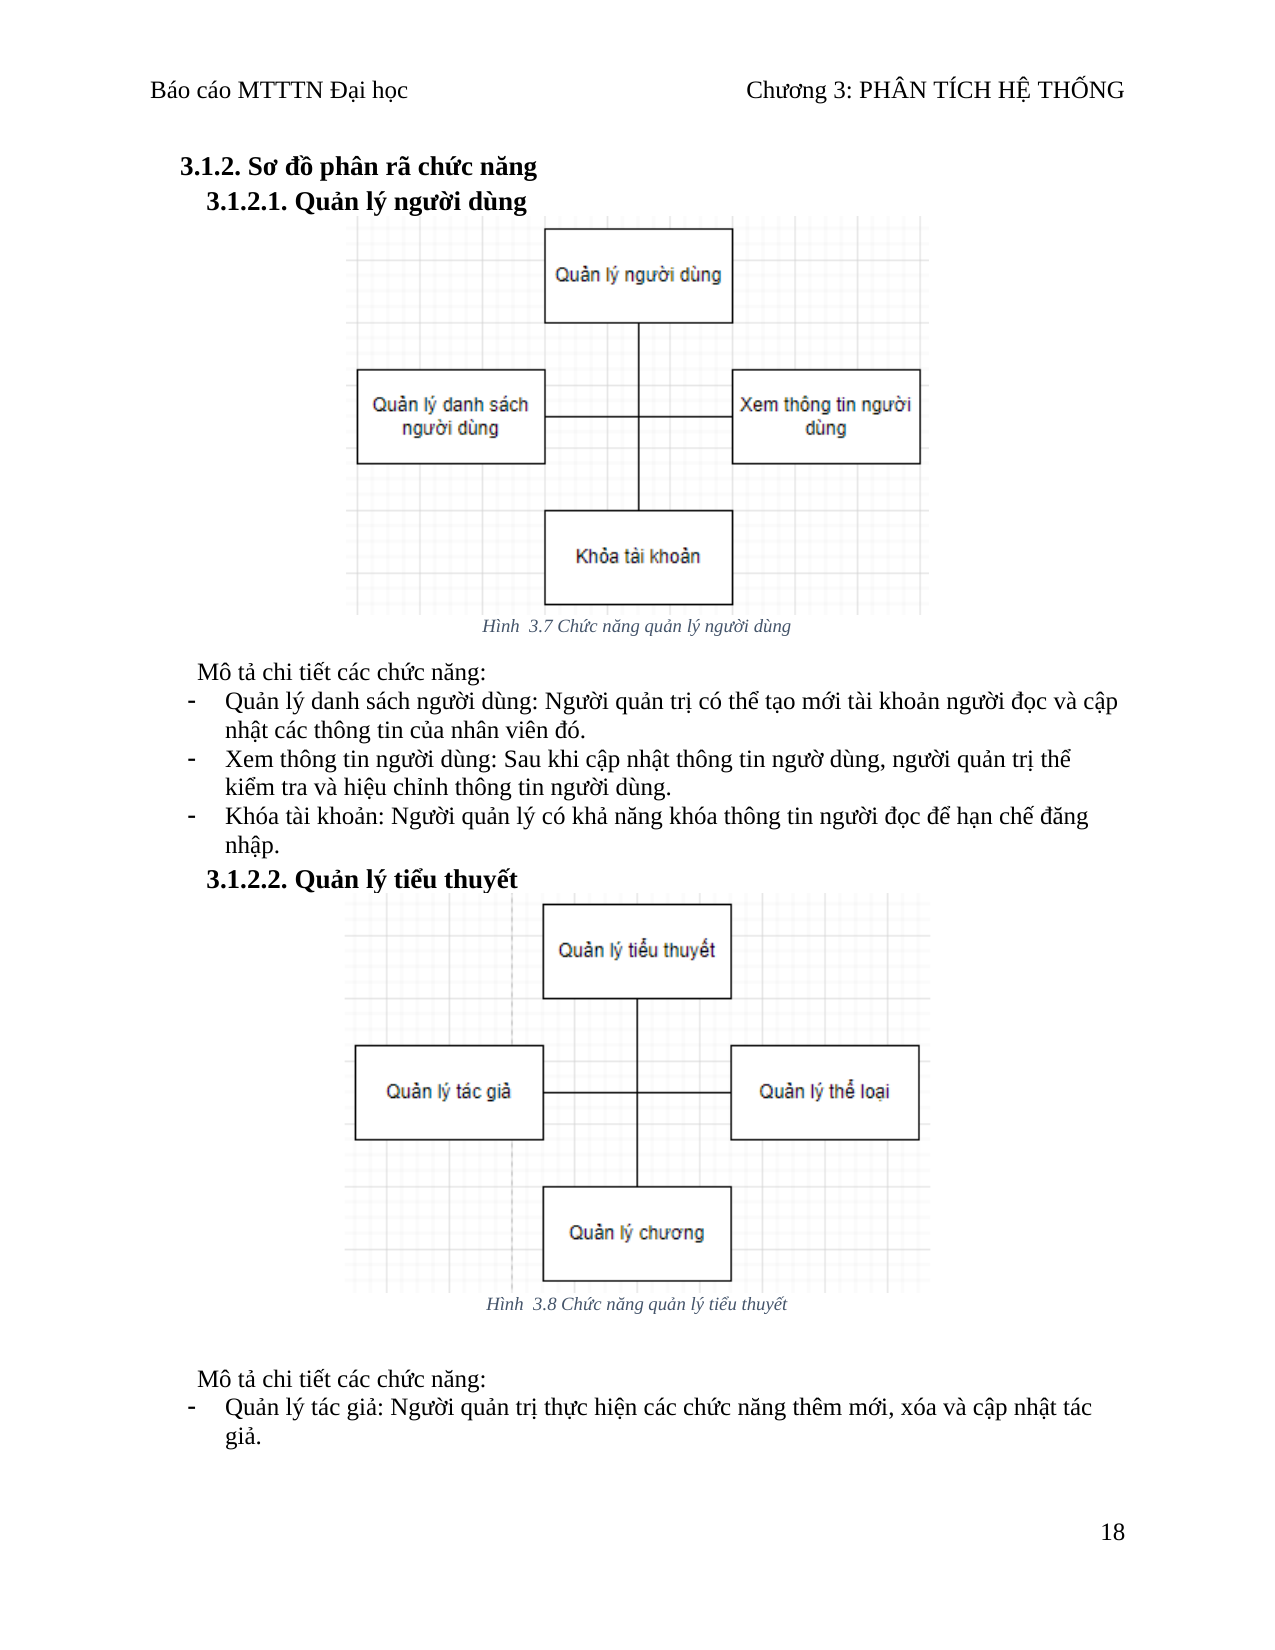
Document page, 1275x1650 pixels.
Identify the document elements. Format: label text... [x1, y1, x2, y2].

subtitle Sơ đồ phân rã chức năng [180, 150, 1125, 181]
picture [344, 893, 931, 1293]
list Xem thông tin người dùng: Sau khi cập nhật thông tin ngườ dùng, người quản trị thể kiểm tra và hiệu chỉnh thông tin người dùng. [187, 744, 1125, 801]
text Mô tả chi tiết các chức năng: [187, 1364, 1125, 1392]
text Mô tả chi tiết các chức năng: [187, 657, 1125, 686]
list Khóa tài khoản: Người quản lý có khả năng khóa thông tin người đọc để hạn chế đăng nhập. [187, 801, 1125, 859]
list Quản lý danh sách người dùng: Người quản trị có thể tạo mới tài khoản người đọc và cập nhật các thông tin của nhân viên đó. [187, 686, 1125, 744]
subtitle Quản lý người dùng [206, 185, 1125, 216]
subtitle Quản lý tiểu thuyết [206, 863, 1125, 894]
list Quản lý tác giả: Người quản trị thực hiện các chức năng thêm mới, xóa và cập nhật tác giả. [187, 1392, 1125, 1450]
picture [346, 216, 929, 615]
